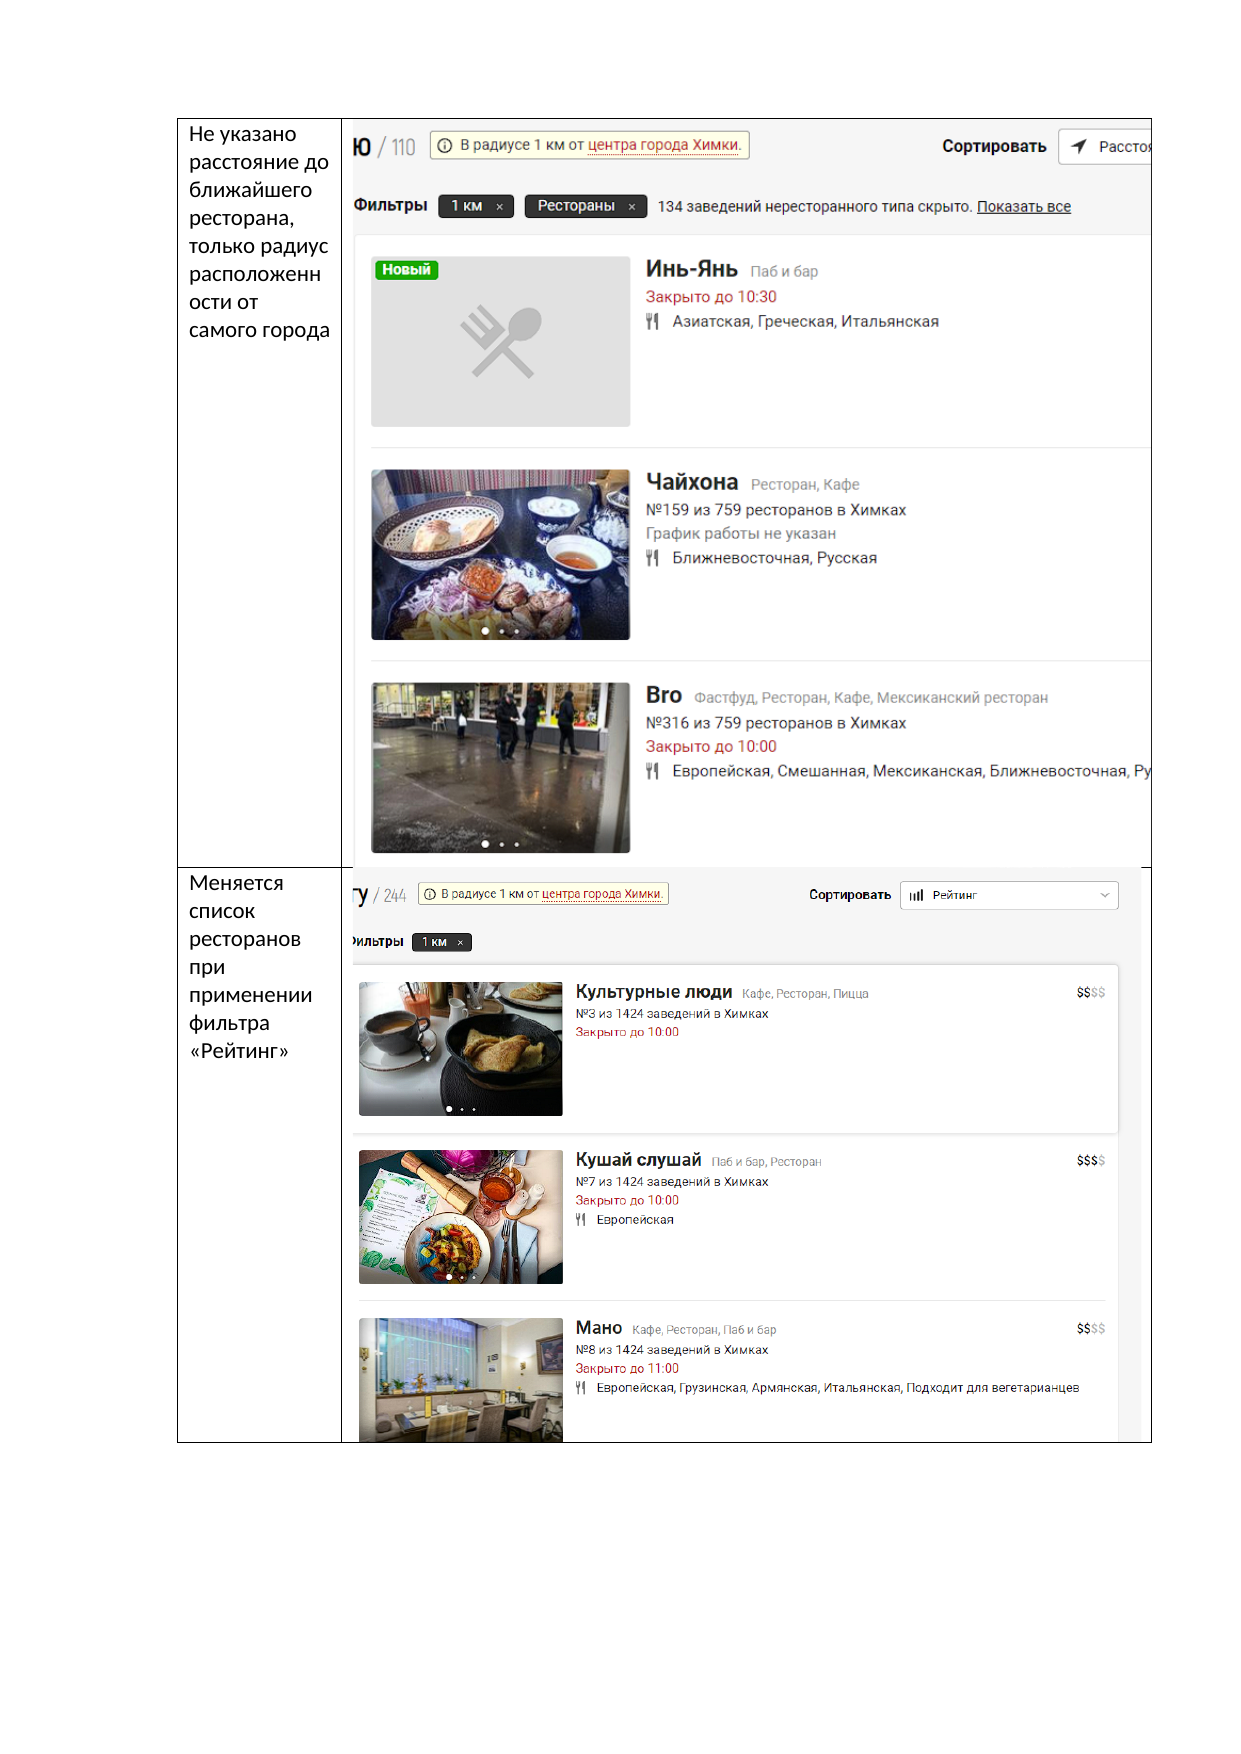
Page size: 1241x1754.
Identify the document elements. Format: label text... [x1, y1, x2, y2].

table_cell [342, 119, 352, 867]
picture [352, 119, 1152, 1442]
table_cell [342, 868, 352, 1442]
table_cell Не указано расстояние до ближайшего ресторана, только радиус расположенности от самого города [178, 119, 341, 867]
table_cell Меняется список ресторанов при применении фильтра «Рейтинг» [178, 868, 341, 1442]
table_cell [1142, 868, 1151, 1442]
